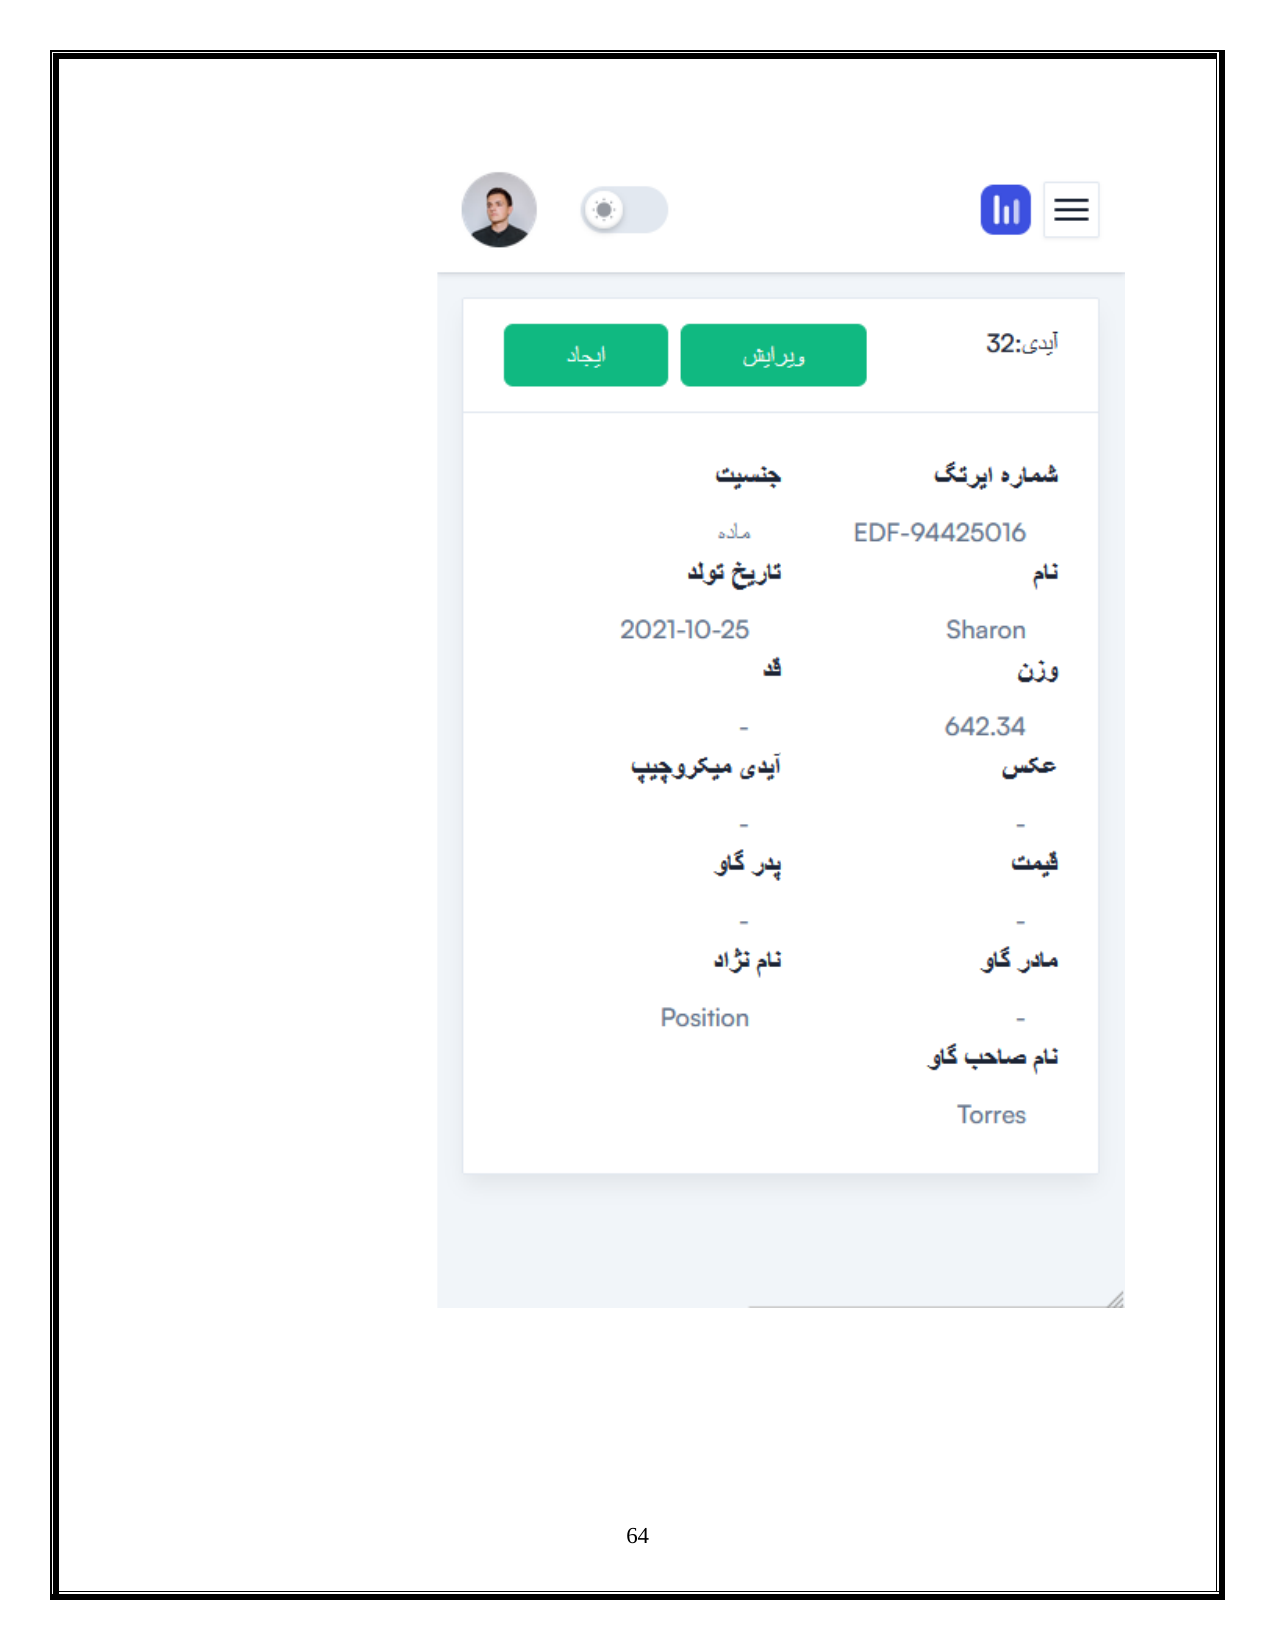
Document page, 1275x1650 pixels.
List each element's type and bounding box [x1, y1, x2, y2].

picture [437, 150, 1125, 1308]
